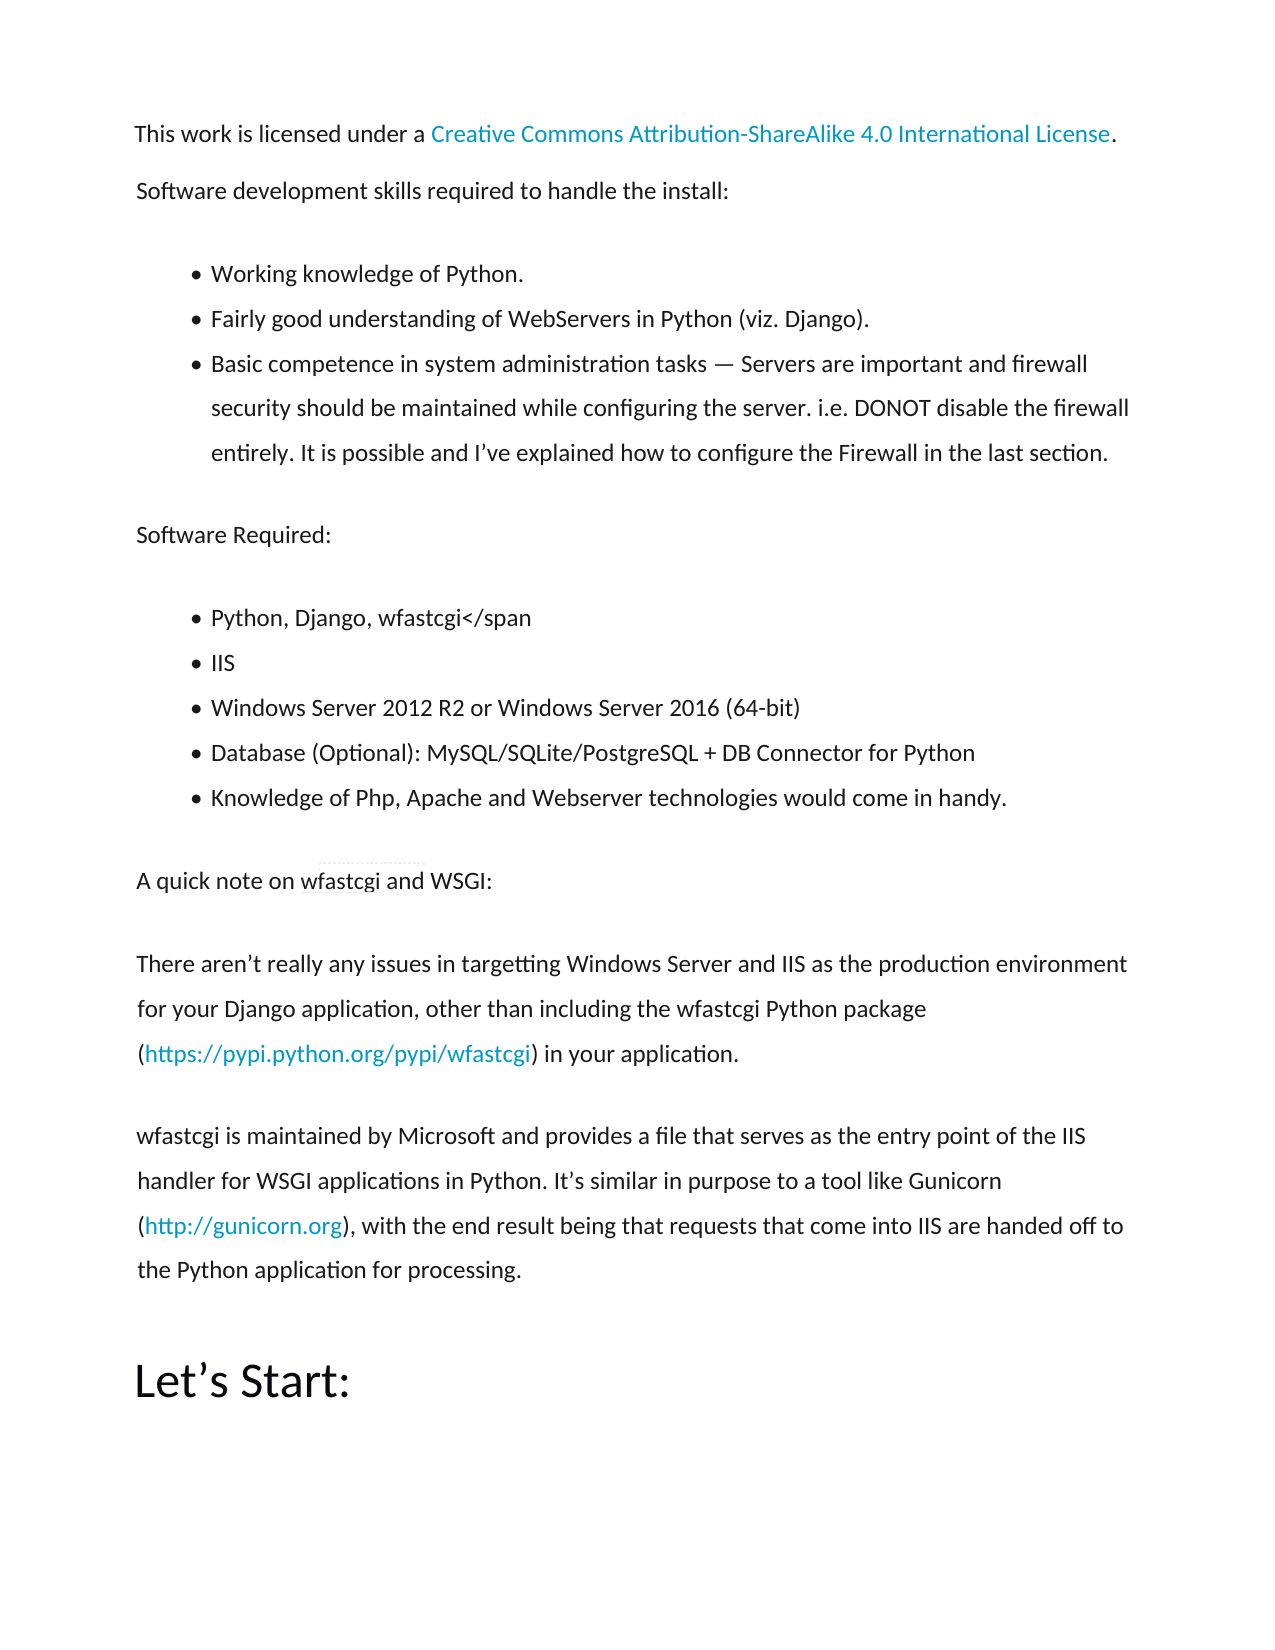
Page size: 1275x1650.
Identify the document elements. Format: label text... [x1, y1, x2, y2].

text There aren’t really any issues in targetting Windows Server and IIS as the production environment for your Django application, other than including the wfastcgi Python package (https://pypi.python.org/pypi/wfastcgi) in your application. [136, 948, 1139, 1068]
text Let’s Start: [134, 1349, 1139, 1410]
text wfastcgi is maintained by Microsoft and provides a file that serves as the entry point of the IIS handler for WSGI applications in Python. It’s similar in purpose to a tool like Gunicorn (http://gunicorn.org), with the end result being that requests that come into IIS are handed off to the Python application for processing. [136, 1120, 1139, 1285]
list Fairly good understanding of WebServers in Python (viz. Django). [190, 303, 1139, 333]
text Software development skills required to handle the install: [136, 175, 1139, 205]
list Windows Server 2012 R2 or Windows Server 2016 (64-bit) [190, 693, 1139, 723]
text This work is licensed under a Creative Commons Attribution-ShareAlike 4.0 International License. [134, 118, 1139, 148]
list Database (Optional): MySQL/SQLite/PostgreSQL + DB Connector for Python [190, 738, 1139, 768]
text Software Required: [136, 520, 1139, 550]
list Basic competence in system administration tasks — Servers are important and firewall security should be maintained while configuring the server. i.e. DONOT disable the firewall entirely. It is possible and I’ve explained how to configure the Firewall in the last section. [190, 348, 1139, 468]
list Knowledge of Php, Apache and Webserver technologies would come in handy. [190, 783, 1139, 813]
list IIS [190, 648, 1139, 678]
list Python, Django, wfastcgi</span [190, 603, 1139, 633]
list Working knowledge of Python. [190, 258, 1139, 288]
text A quick note on wfastcgi and WSGI: [136, 866, 1139, 896]
